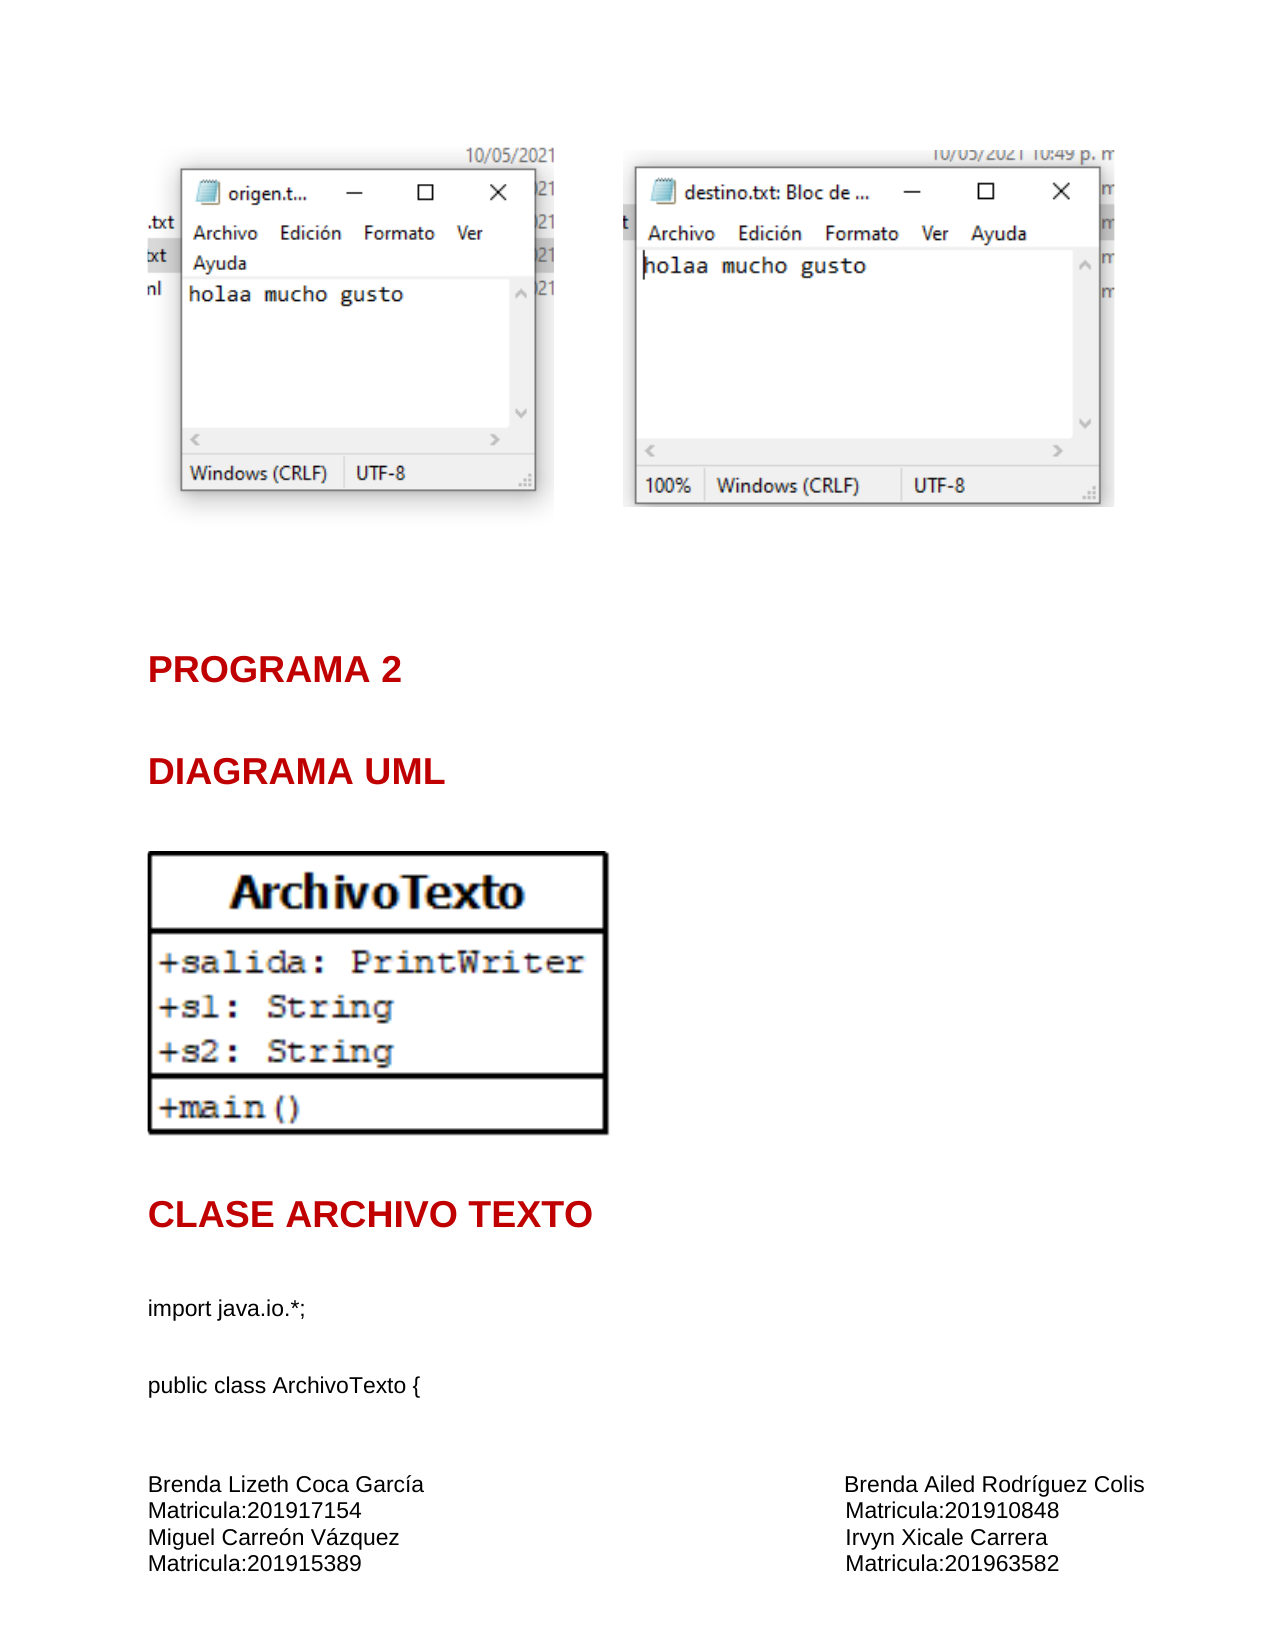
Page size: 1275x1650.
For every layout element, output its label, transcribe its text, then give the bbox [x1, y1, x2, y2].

text public class ArchivoTexto { [148, 1372, 1157, 1398]
picture [623, 150, 1115, 507]
text PROGRAMA 2 [148, 647, 1157, 690]
text DIAGRAMA UML [148, 749, 1157, 793]
picture [147, 147, 554, 544]
picture [147, 851, 612, 1141]
text import java.io.*; [148, 1295, 1157, 1321]
text CLASE ARCHIVO TEXTO [148, 1193, 1157, 1236]
